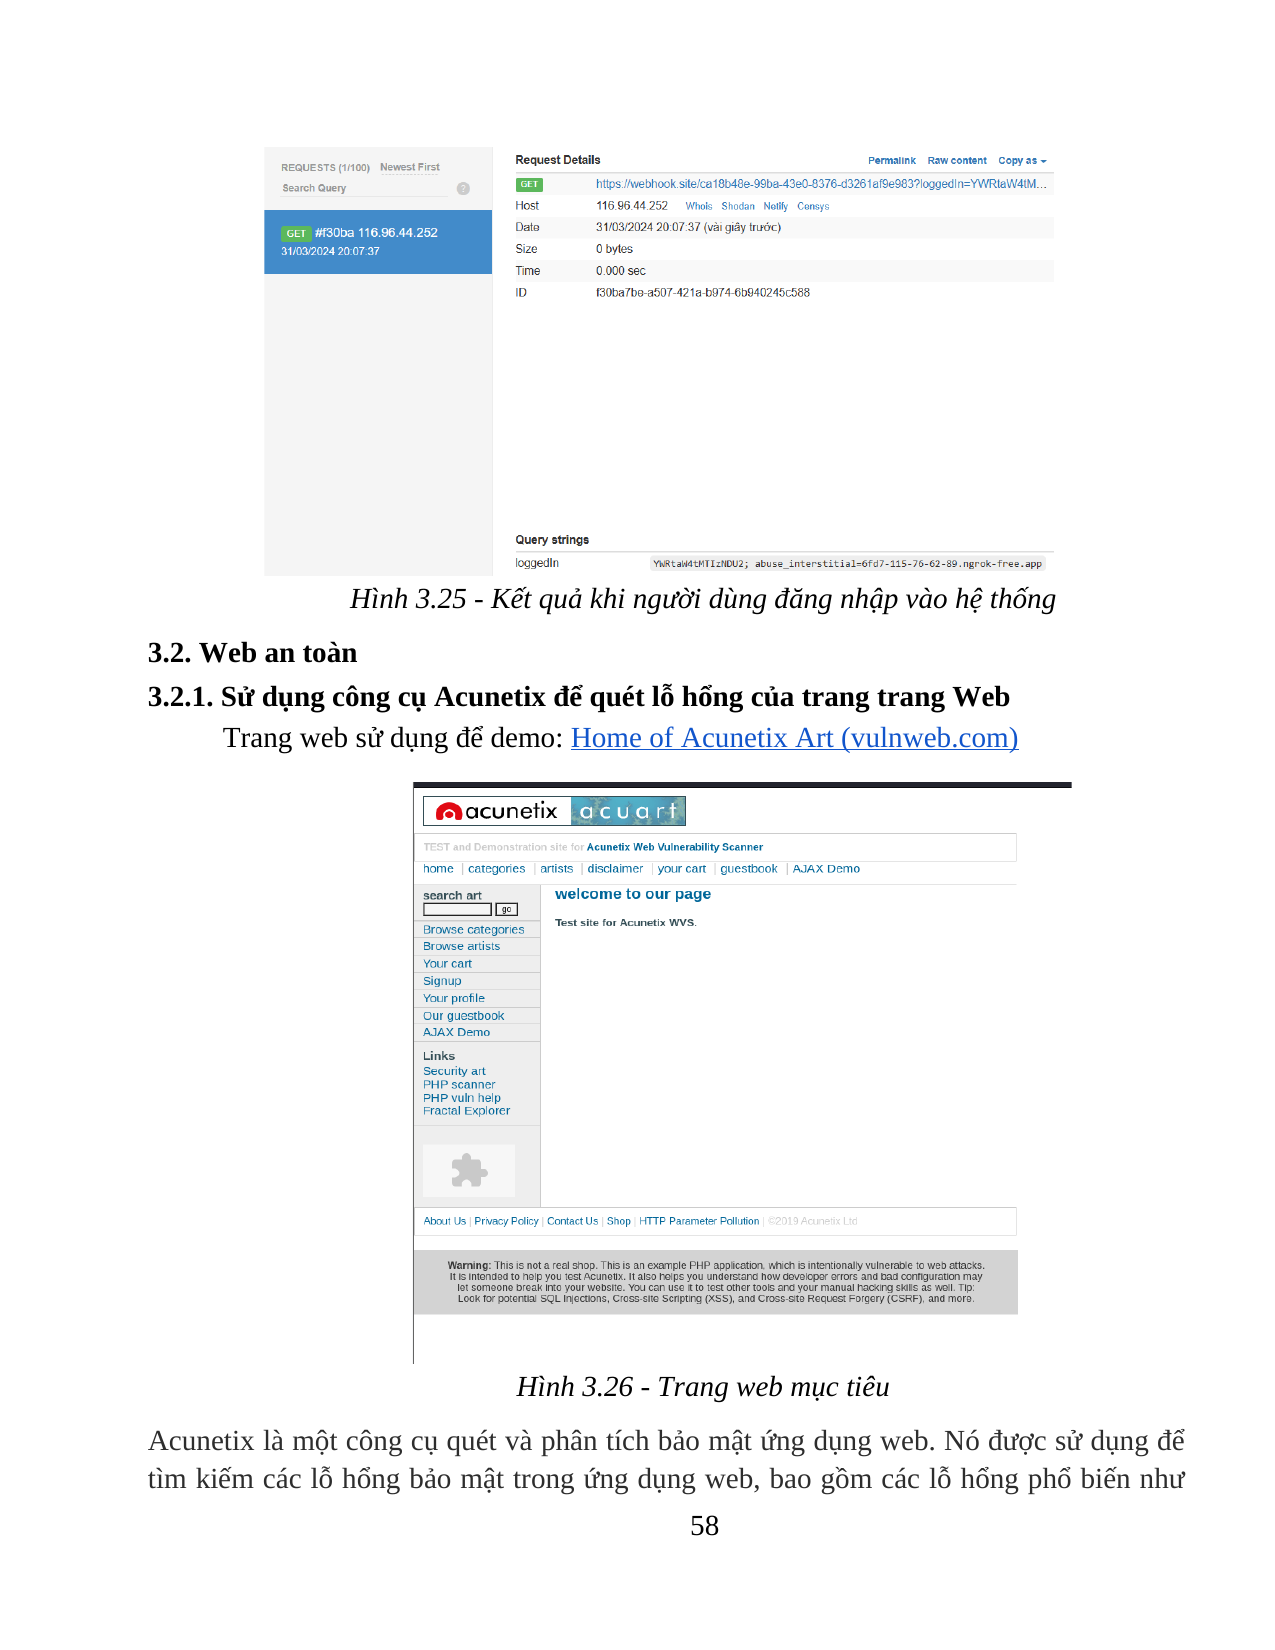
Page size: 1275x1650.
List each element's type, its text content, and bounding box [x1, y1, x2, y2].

picture [412, 782, 1072, 1364]
picture [264, 147, 1070, 576]
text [148, 1423, 1186, 1495]
text Hình 3.25 - Kết quả khi người dùng đăng nhập vào hệ thống [148, 581, 1186, 614]
text Hình 3.26 - Trang web mục tiêu [148, 1369, 1186, 1402]
subtitle 3.2.1. Sử dụng công cụ Acunetix để quét lỗ hổng của trang trang Web [148, 679, 1186, 713]
subtitle 3.2. Web an toàn [148, 635, 1186, 669]
text Trang web sử dụng để demo: Home of Acunetix Art (vulnweb.com) [148, 720, 1186, 753]
